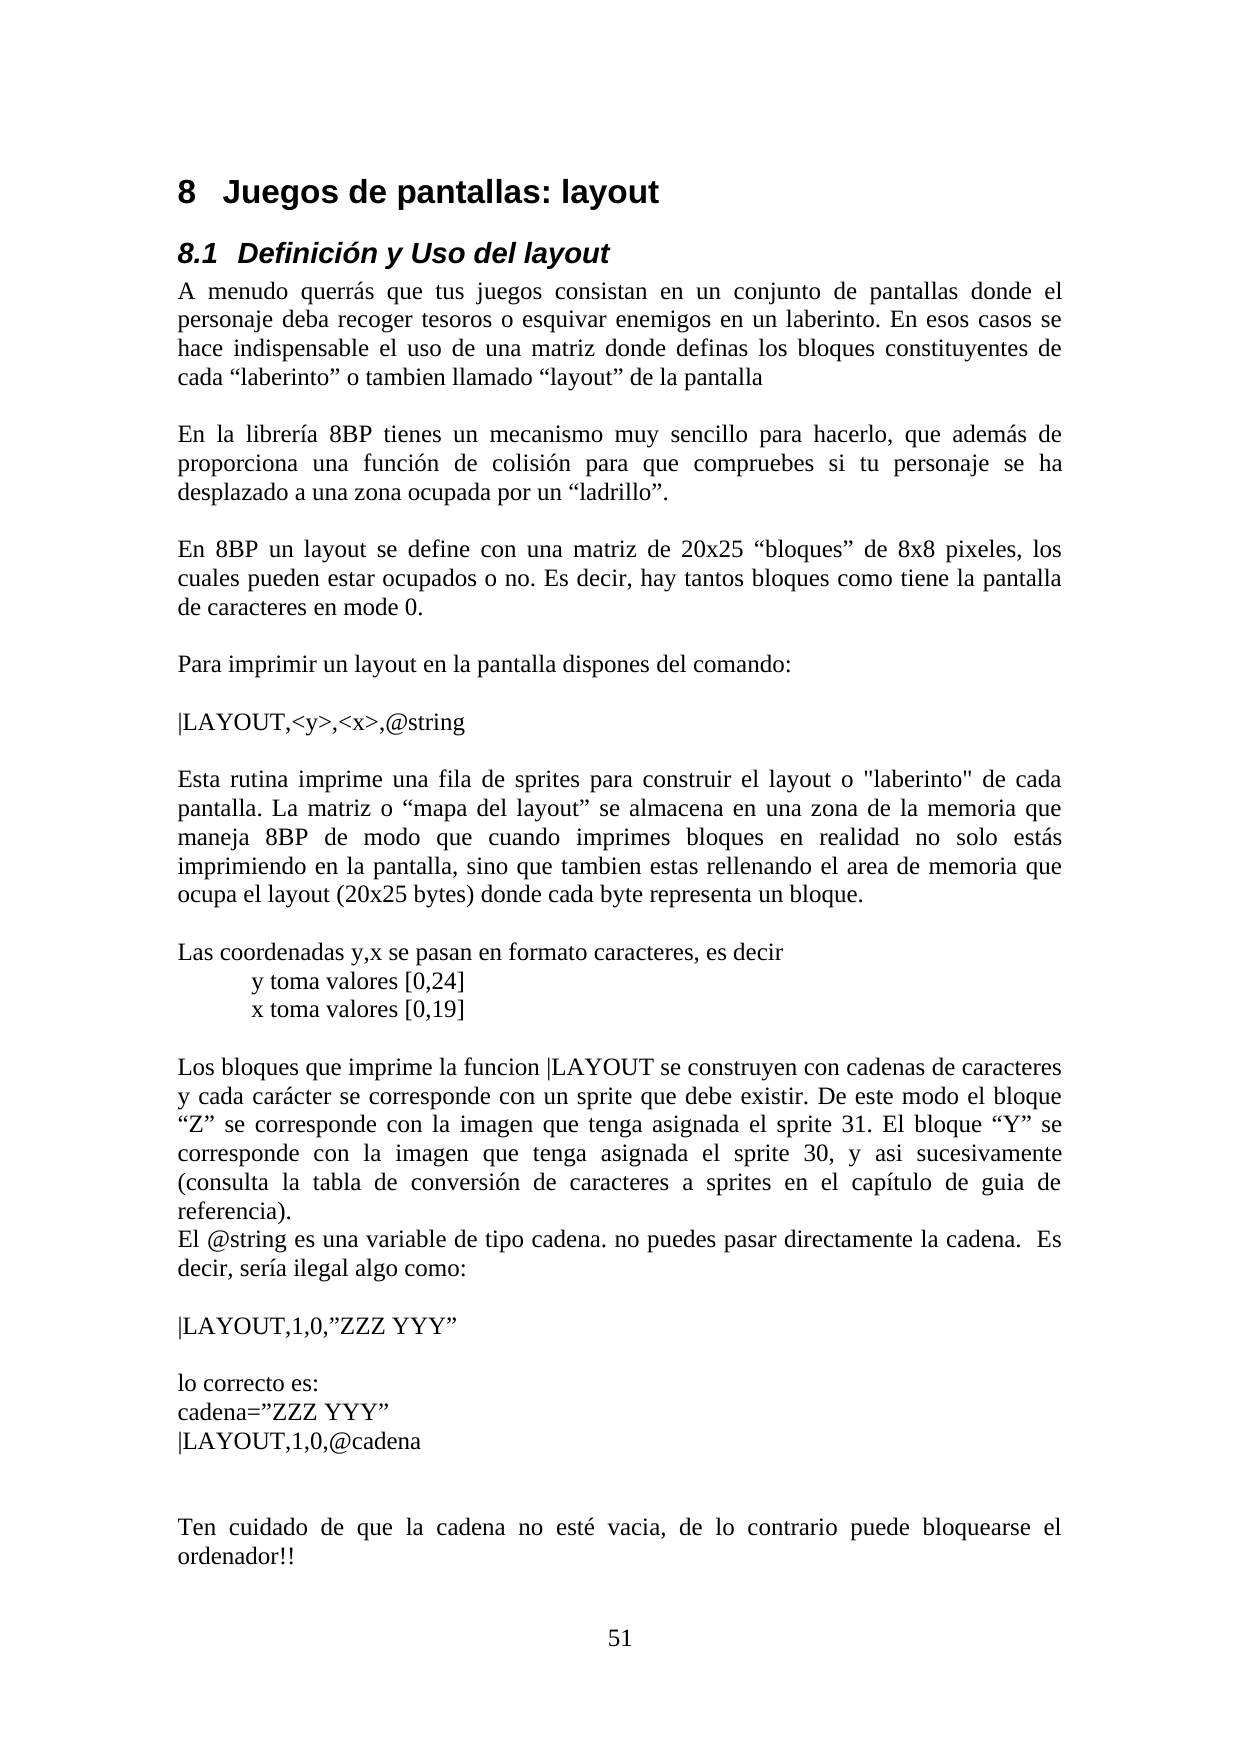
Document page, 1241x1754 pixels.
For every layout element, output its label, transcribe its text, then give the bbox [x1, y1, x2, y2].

text Las coordenadas y,x se pasan en formato caracteres, es decir [177, 937, 1063, 966]
text Ten cuidado de que la cadena no esté vacia, de lo contrario puede bloquearse el ordenador!! [177, 1512, 1063, 1569]
text |LAYOUT,1,0,”ZZZ YYY” [177, 1311, 1063, 1339]
text |LAYOUT,1,0,@cadena [177, 1426, 1063, 1454]
text cadena=”ZZZ YYY” [177, 1397, 1063, 1426]
text En la librería 8BP tienes un mecanismo muy sencillo para hacerlo, que además de proporciona una función de colisión para que compruebes si tu personaje se ha desplazado a una zona ocupada por un “ladrillo”. [177, 419, 1063, 506]
text lo correcto es: [177, 1368, 1063, 1397]
text El @string es una variable de tipo cadena. no puedes pasar directamente la cadena. Es decir, sería ilegal algo como: [177, 1224, 1063, 1282]
text En 8BP un layout se define con una matriz de 20x25 “bloques” de 8x8 pixeles, los cuales pueden estar ocupados o no. Es decir, hay tantos bloques como tiene la pantalla de caracteres en mode 0. [177, 534, 1063, 621]
text y toma valores [0,24] [177, 966, 1063, 994]
text Los bloques que imprime la funcion |LAYOUT se construyen con cadenas de caracteres y cada carácter se corresponde con un sprite que debe existir. De este modo el bloque “Z” se corresponde con la imagen que tenga asignada el sprite 31. El bloque “Y” se corresponde con la imagen que tenga asignada el sprite 30, y asi sucesivamente (consulta la tabla de conversión de caracteres a sprites en el capítulo de guia de referencia). [177, 1052, 1063, 1224]
text Esta rutina imprime una fila de sprites para construir el layout o "laberinto" de cada pantalla. La matriz o “mapa del layout” se almacena en una zona de la memoria que maneja 8BP de modo que cuando imprimes bloques en realidad no solo estás imprimiendo en la pantalla, sino que tambien estas rellenando el area de memoria que ocupa el layout (20x25 bytes) donde cada byte representa un bloque. [177, 764, 1063, 908]
text x toma valores [0,19] [177, 994, 1063, 1023]
subtitle Definición y Uso del layout [177, 236, 1063, 269]
subtitle Juegos de pantallas: layout [177, 173, 1063, 211]
text |LAYOUT,<y>,<x>,@string [177, 707, 1063, 736]
text A menudo querrás que tus juegos consistan en un conjunto de pantallas donde el personaje deba recoger tesoros o esquivar enemigos en un laberinto. En esos casos se hace indispensable el uso de una matriz donde definas los bloques constituyentes de cada “laberinto” o tambien llamado “layout” de la pantalla [177, 276, 1063, 391]
text Para imprimir un layout en la pantalla dispones del comando: [177, 649, 1063, 678]
